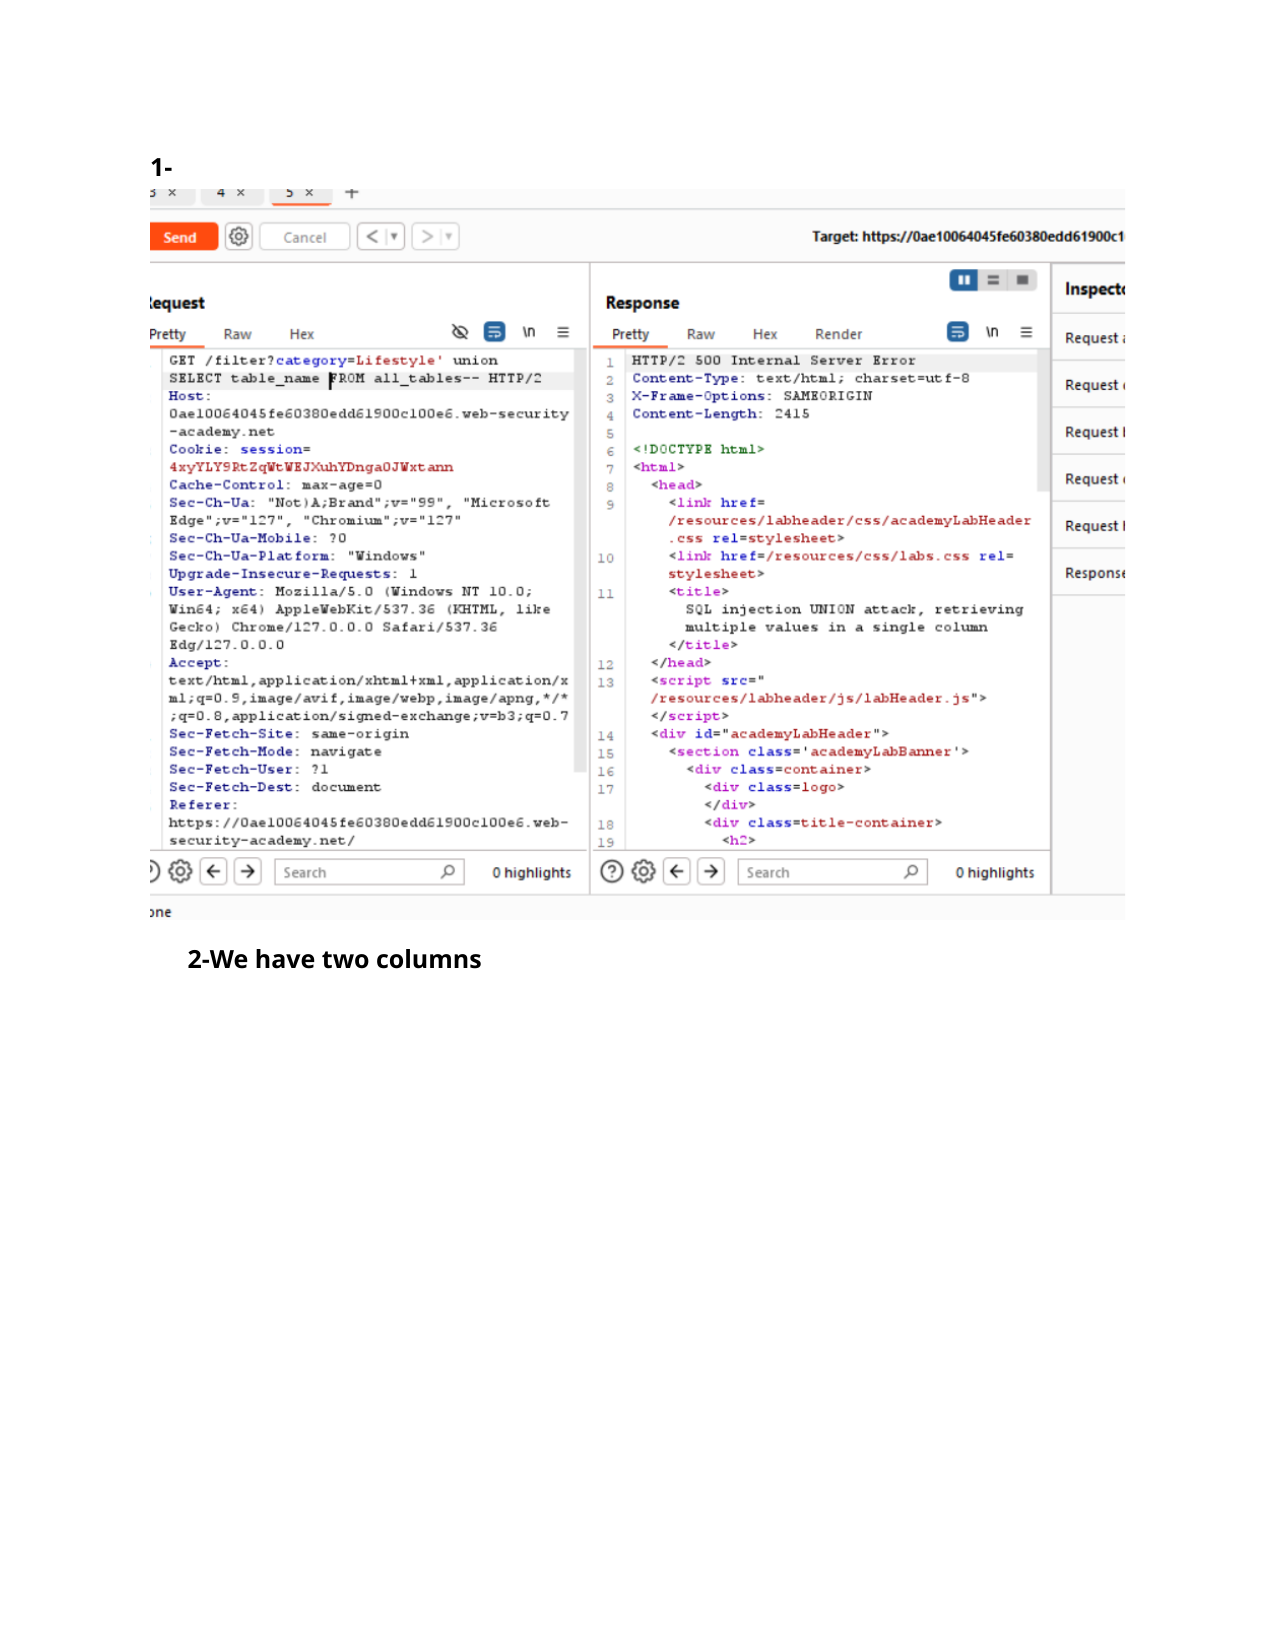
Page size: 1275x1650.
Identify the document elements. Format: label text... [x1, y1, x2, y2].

picture [150, 189, 1125, 920]
text 2-We have two columns [187, 941, 1125, 975]
text 1- [150, 150, 1125, 189]
